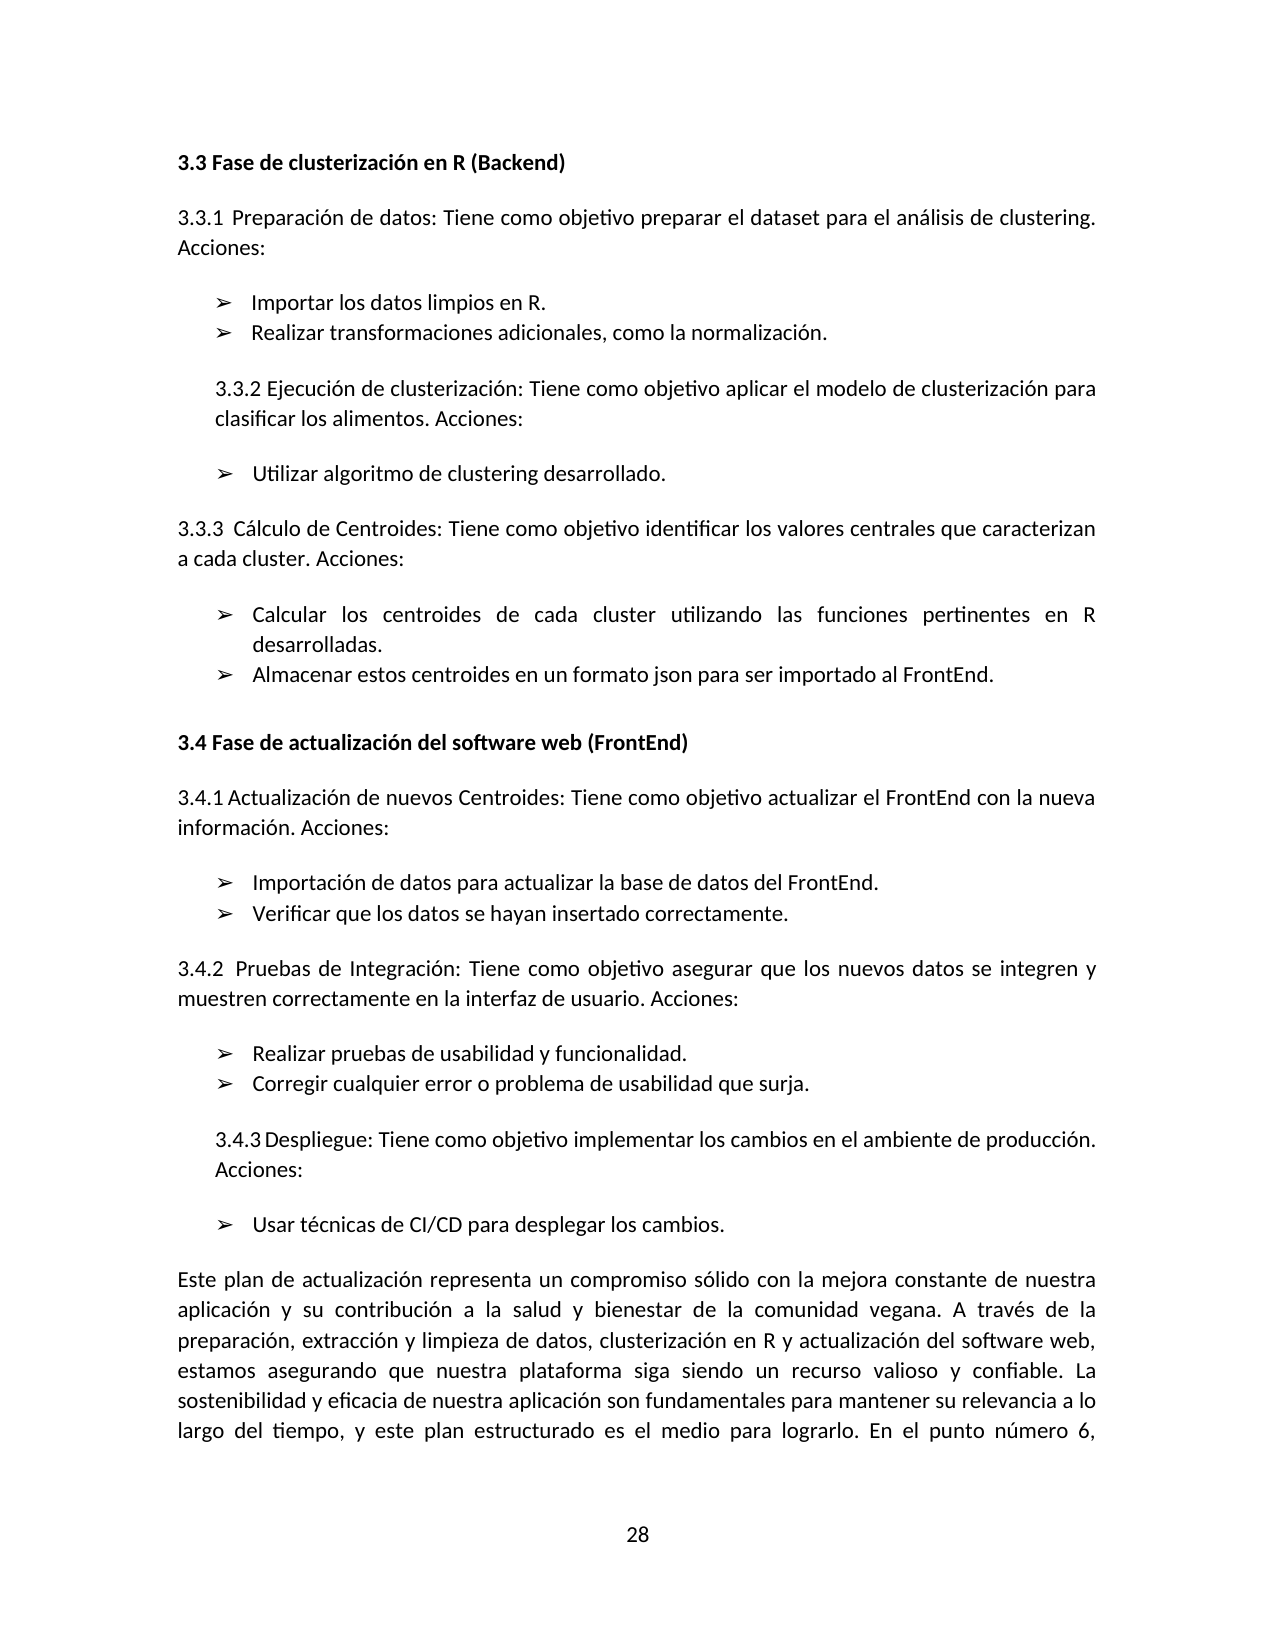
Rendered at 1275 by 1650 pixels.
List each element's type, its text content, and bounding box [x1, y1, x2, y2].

text 3.4.3 Despliegue: Tiene como objetivo implementar los cambios en el ambiente de producción. Acciones: [215, 1125, 1098, 1183]
list Realizar transformaciones adicionales, como la normalización. [213, 318, 1098, 346]
subtitle 3.3 Fase de clusterización en R (Backend) [177, 148, 1098, 176]
list Almacenar estos centroides en un formato json para ser importado al FrontEnd. [215, 660, 1098, 688]
text 3.3.2 Ejecución de clusterización: Tiene como objetivo aplicar el modelo de clusterización para clasificar los alimentos. Acciones: [215, 374, 1098, 432]
list Corregir cualquier error o problema de usabilidad que surja. [215, 1069, 1098, 1097]
list Importar los datos limpios en R. [213, 288, 1098, 316]
list Utilizar algoritmo de clustering desarrollado. [215, 459, 1098, 487]
subtitle 3.4 Fase de actualización del software web (FrontEnd) [177, 728, 1098, 756]
text 3.3.3 Cálculo de Centroides: Tiene como objetivo identificar los valores centrales que caracterizan a cada cluster. Acciones: [177, 514, 1098, 572]
list Calcular los centroides de cada cluster utilizando las funciones pertinentes en R desarrolladas. [215, 600, 1098, 658]
text 3.4.1 Actualización de nuevos Centroides: Tiene como objetivo actualizar el FrontEnd con la nueva información. Acciones: [177, 783, 1098, 841]
list Usar técnicas de CI/CD para desplegar los cambios. [215, 1210, 1098, 1238]
list Realizar pruebas de usabilidad y funcionalidad. [215, 1039, 1098, 1067]
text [177, 1265, 1098, 1444]
list Verificar que los datos se hayan insertado correctamente. [215, 899, 1098, 927]
text 3.3.1 Preparación de datos: Tiene como objetivo preparar el dataset para el análisis de clustering. Acciones: [177, 203, 1098, 261]
list Importación de datos para actualizar la base de datos del FrontEnd. [215, 868, 1098, 896]
text 3.4.2 Pruebas de Integración: Tiene como objetivo asegurar que los nuevos datos se integren y muestren correctamente en la interfaz de usuario. Acciones: [177, 954, 1098, 1012]
